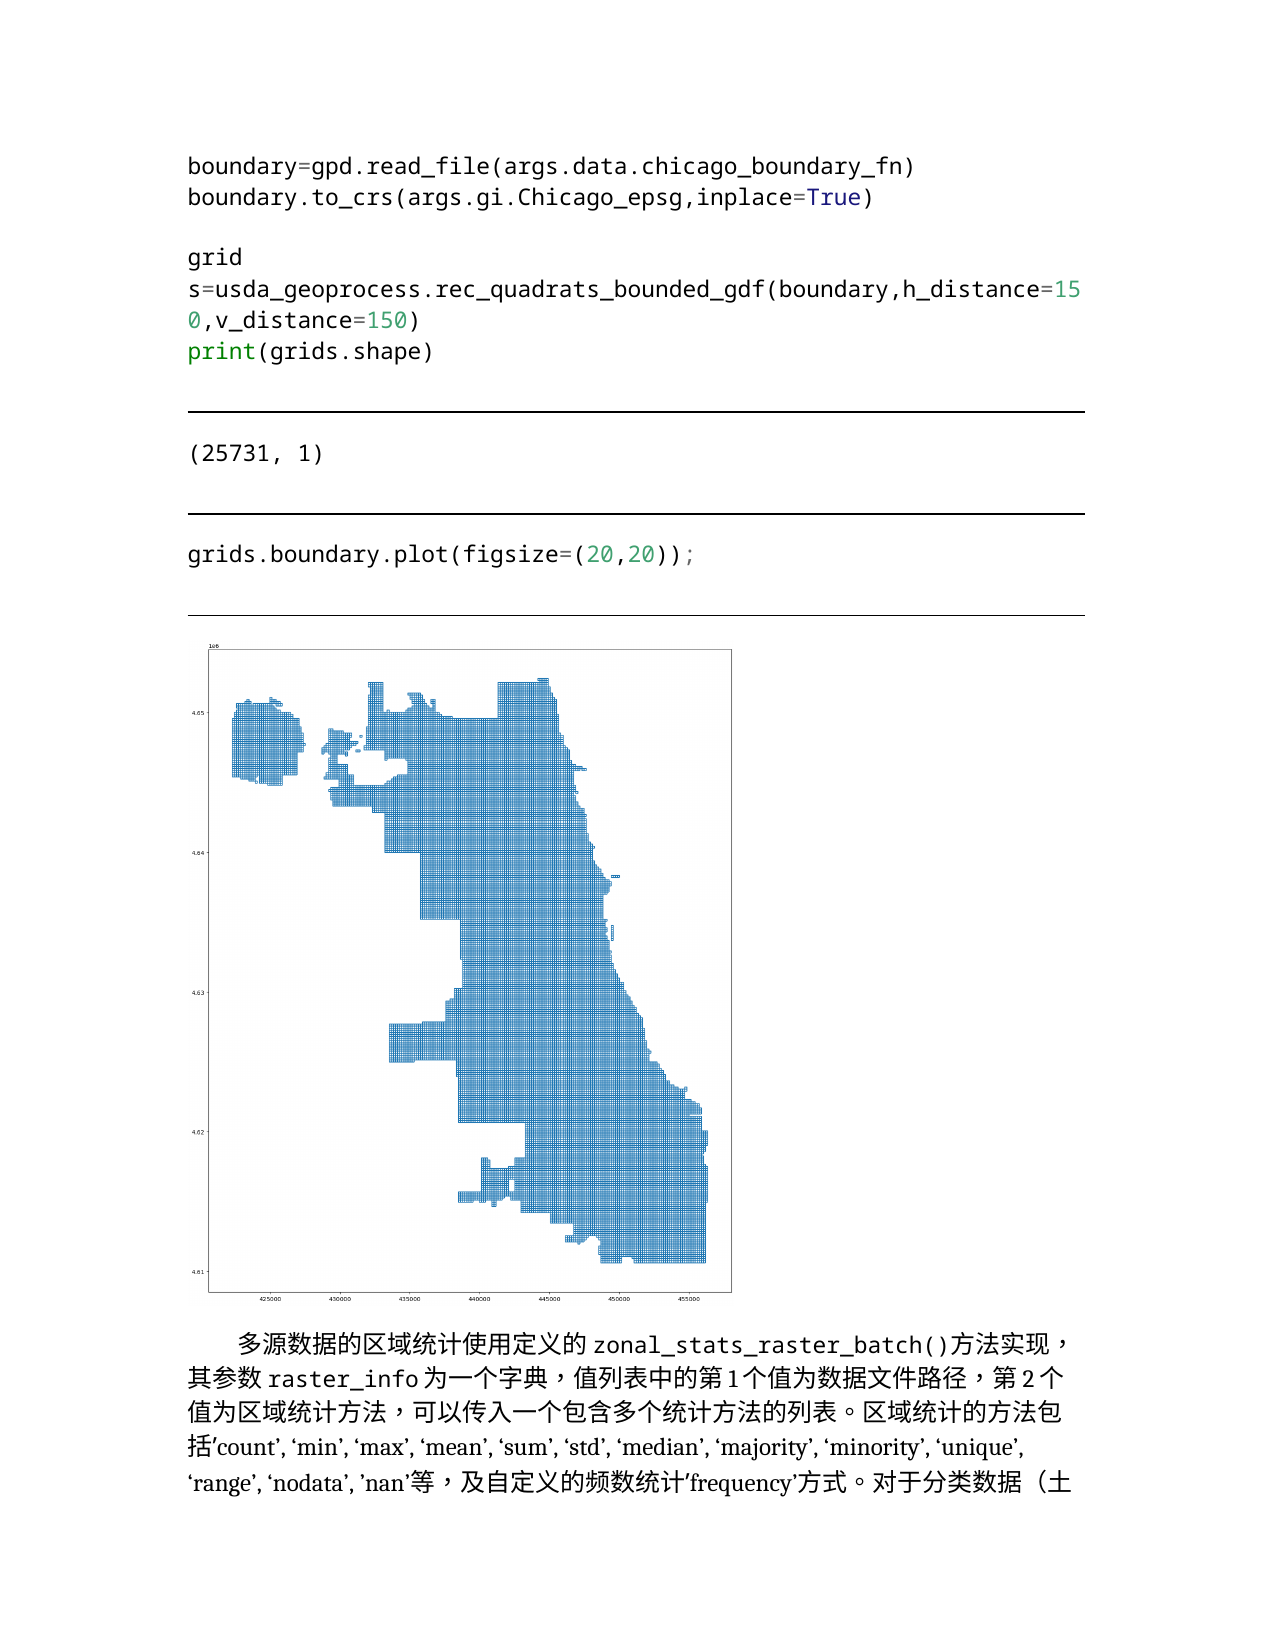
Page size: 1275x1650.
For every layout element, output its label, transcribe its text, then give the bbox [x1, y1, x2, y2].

text grids.boundary.plot(figsize=(20,20)); [187, 538, 1087, 569]
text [187, 1326, 1087, 1499]
picture [187, 640, 735, 1306]
text (25731, 1) [187, 437, 1087, 468]
text boundary=gpd.read_file(args.data.chicago_boundary_fn) boundary.to_crs(args.gi.Chicago_epsg,inplace=True) grids=usda_geoprocess.rec_quadrats_bounded_gdf(boundary,h_distance=150,v_distance=150) print(grids.shape) [187, 150, 1087, 366]
